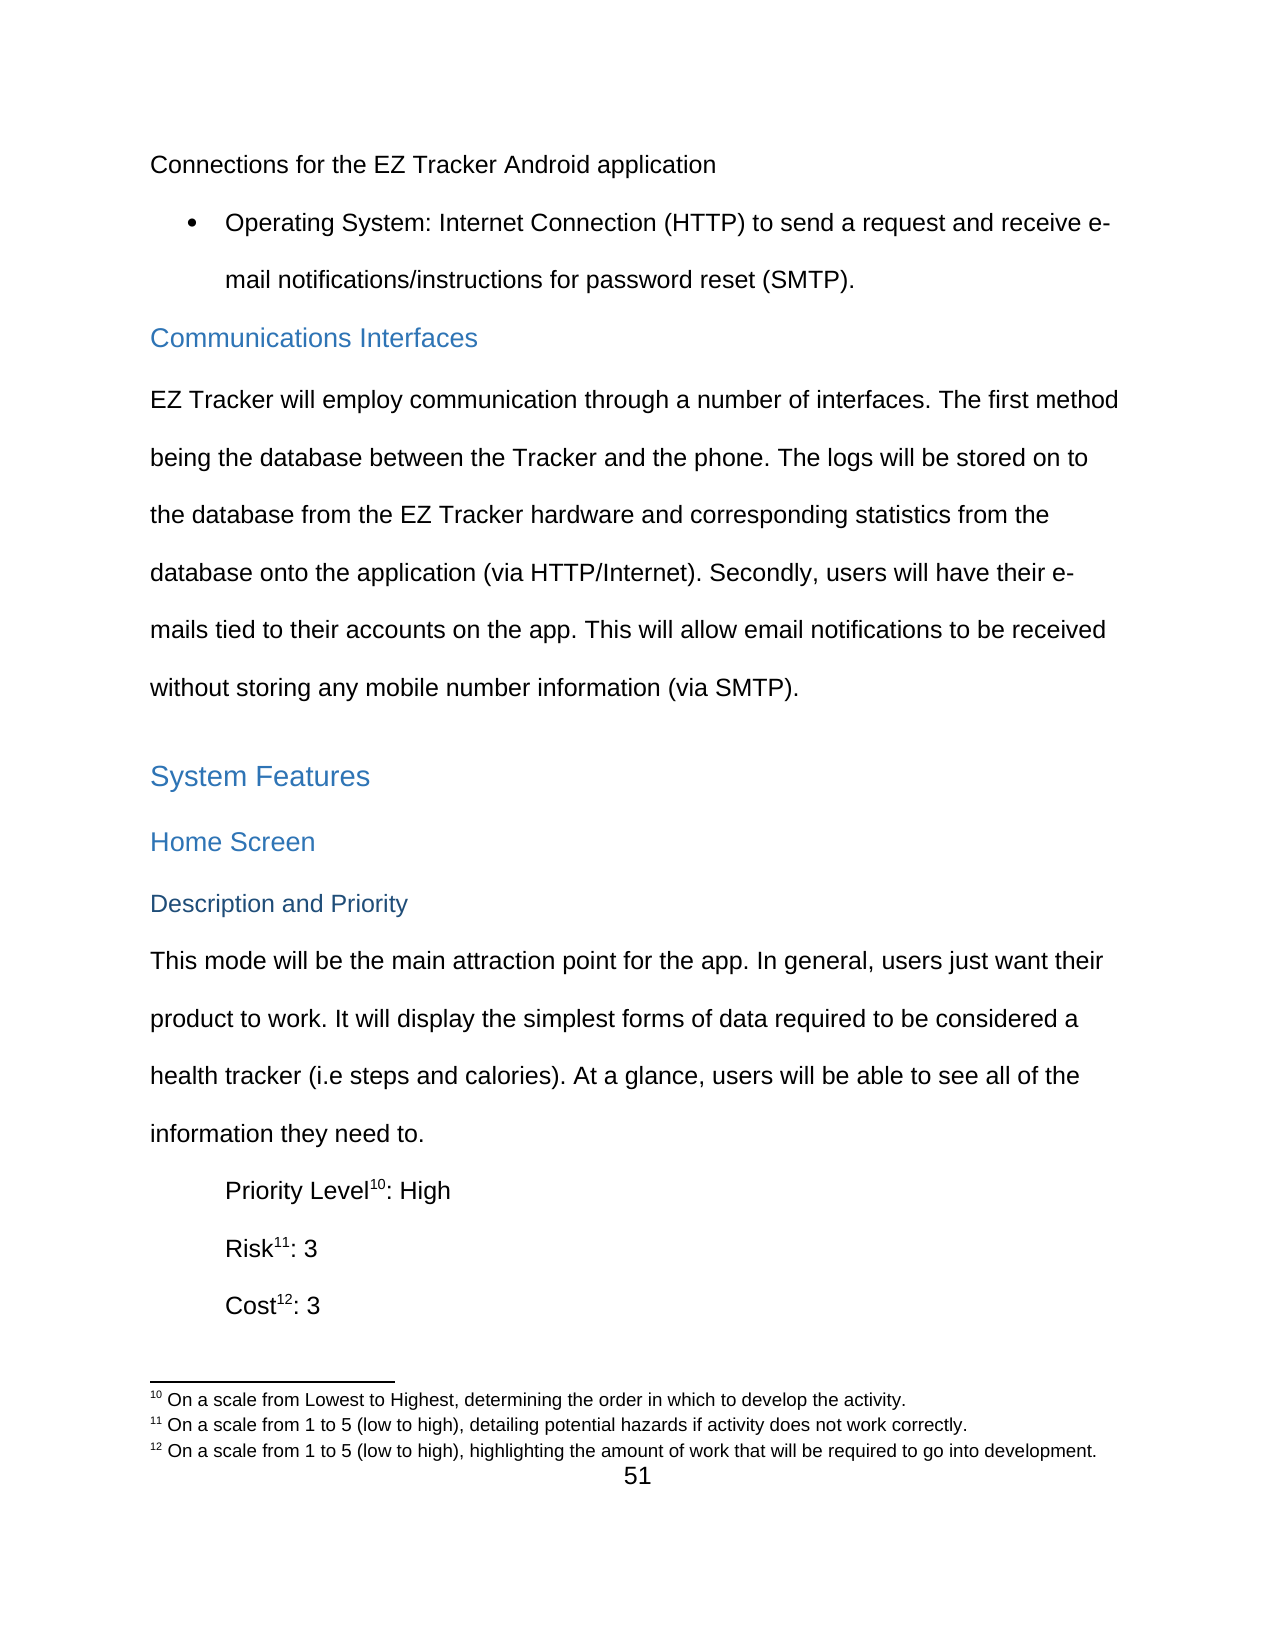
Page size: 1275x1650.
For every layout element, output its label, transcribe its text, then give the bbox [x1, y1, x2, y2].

subtitle Home Screen [150, 826, 1125, 857]
text This mode will be the main attraction point for the app. In general, users just want their product to work. It will display the simplest forms of data required to be considered a health tracker (i.e steps and calories). At a glance, users will be able to see all of the information they need to. [150, 946, 1125, 1147]
text Risk: 3 [150, 1234, 1125, 1262]
subtitle Communications Interfaces [150, 322, 1125, 354]
subtitle Description and Priority [150, 889, 1125, 917]
text Cost: 3 [150, 1291, 1125, 1320]
text Priority Level: High [150, 1176, 1125, 1205]
text Connections for the EZ Tracker Android application [150, 150, 1125, 179]
list Operating System: Internet Connection (HTTP) to send a request and receive e-mail notifications/instructions for password reset (SMTP). [188, 207, 1125, 294]
text EZ Tracker will employ communication through a number of interfaces. The first method being the database between the Tracker and the phone. The logs will be stored on to the database from the EZ Tracker hardware and corresponding statistics from the database onto the application (via HTTP/Internet). Secondly, users will have their e-mails tied to their accounts on the app. This will allow email notifications to be received without storing any mobile number information (via SMTP). [150, 385, 1125, 701]
subtitle System Features [150, 759, 1125, 793]
